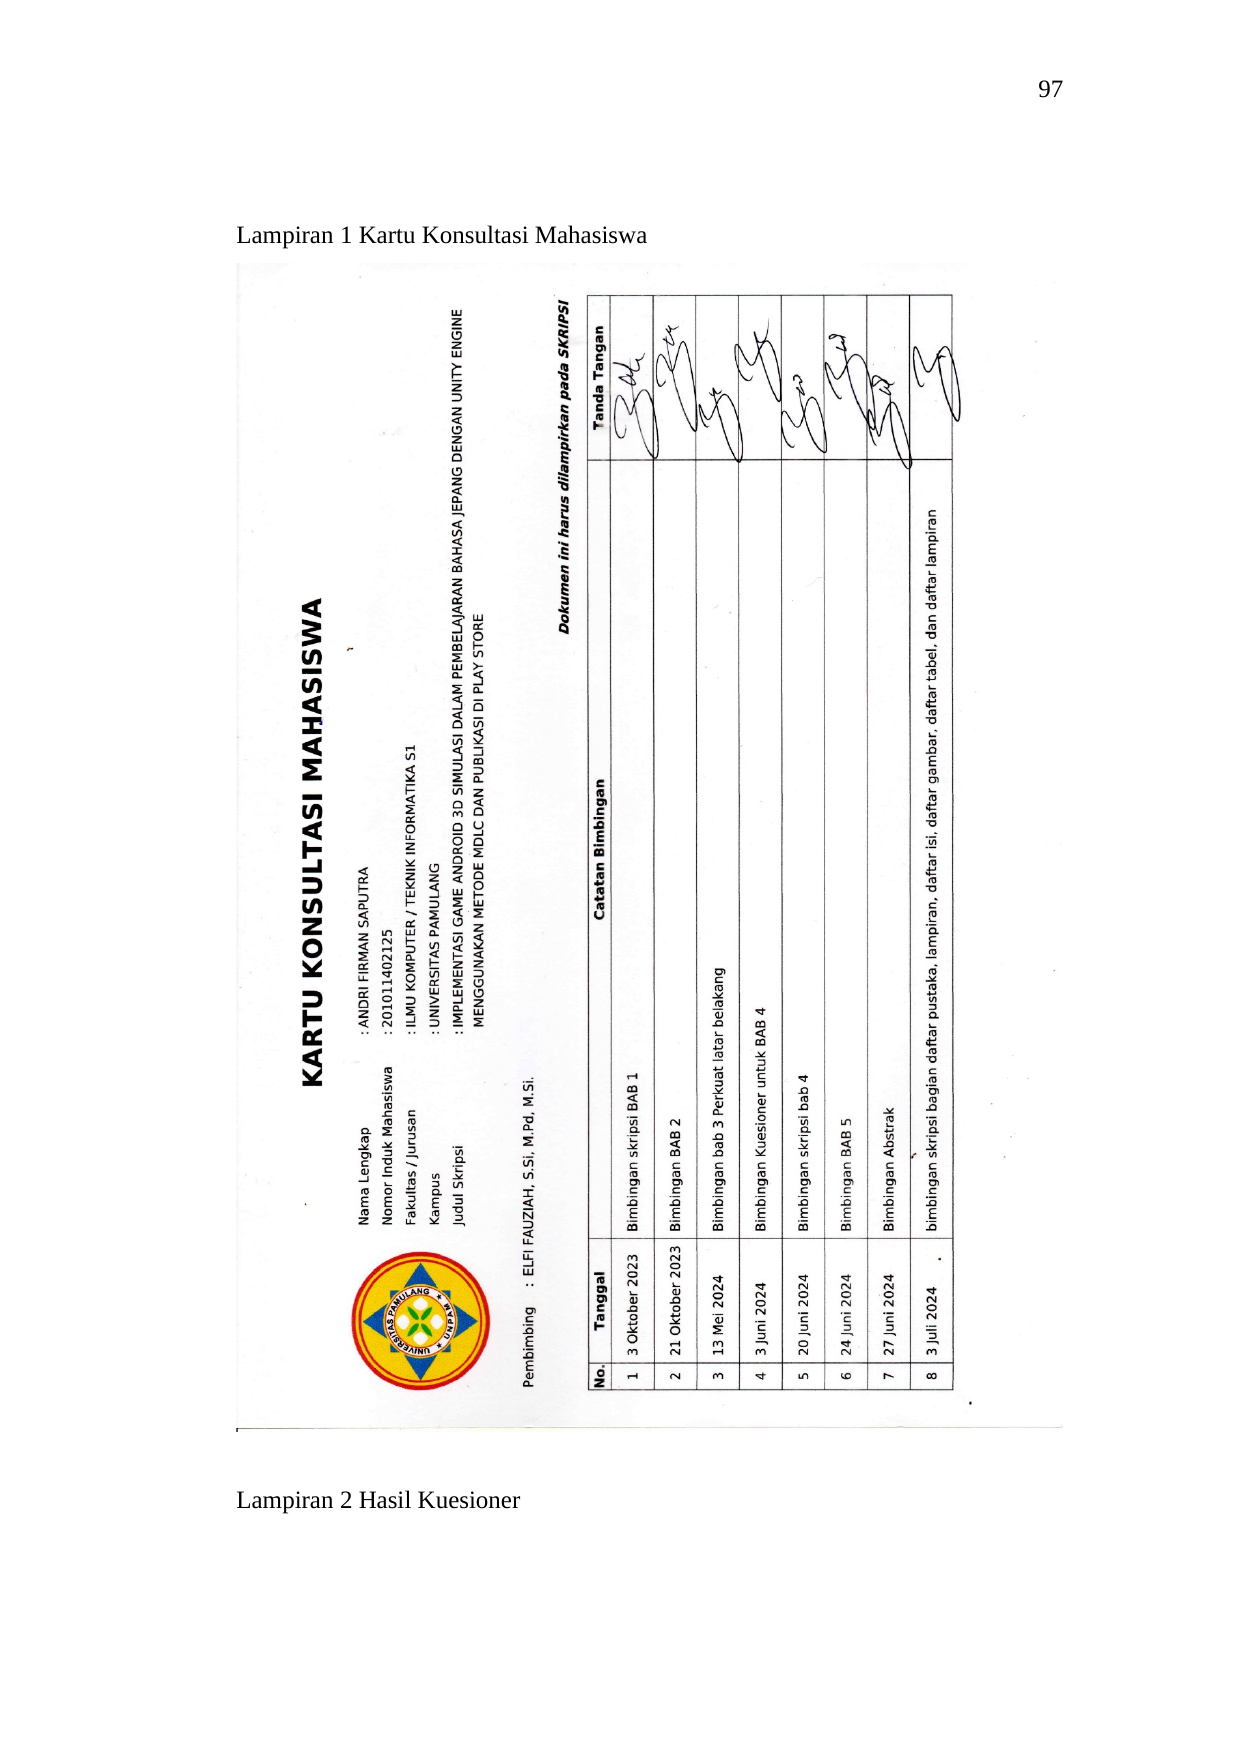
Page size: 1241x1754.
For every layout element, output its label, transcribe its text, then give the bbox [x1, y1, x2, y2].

text Lampiran 2 Hasil Kuesioner [236, 1486, 1063, 1514]
picture [236, 263, 1063, 1432]
text Lampiran 1 Kartu Konsultasi Mahasiswa [236, 220, 1063, 249]
